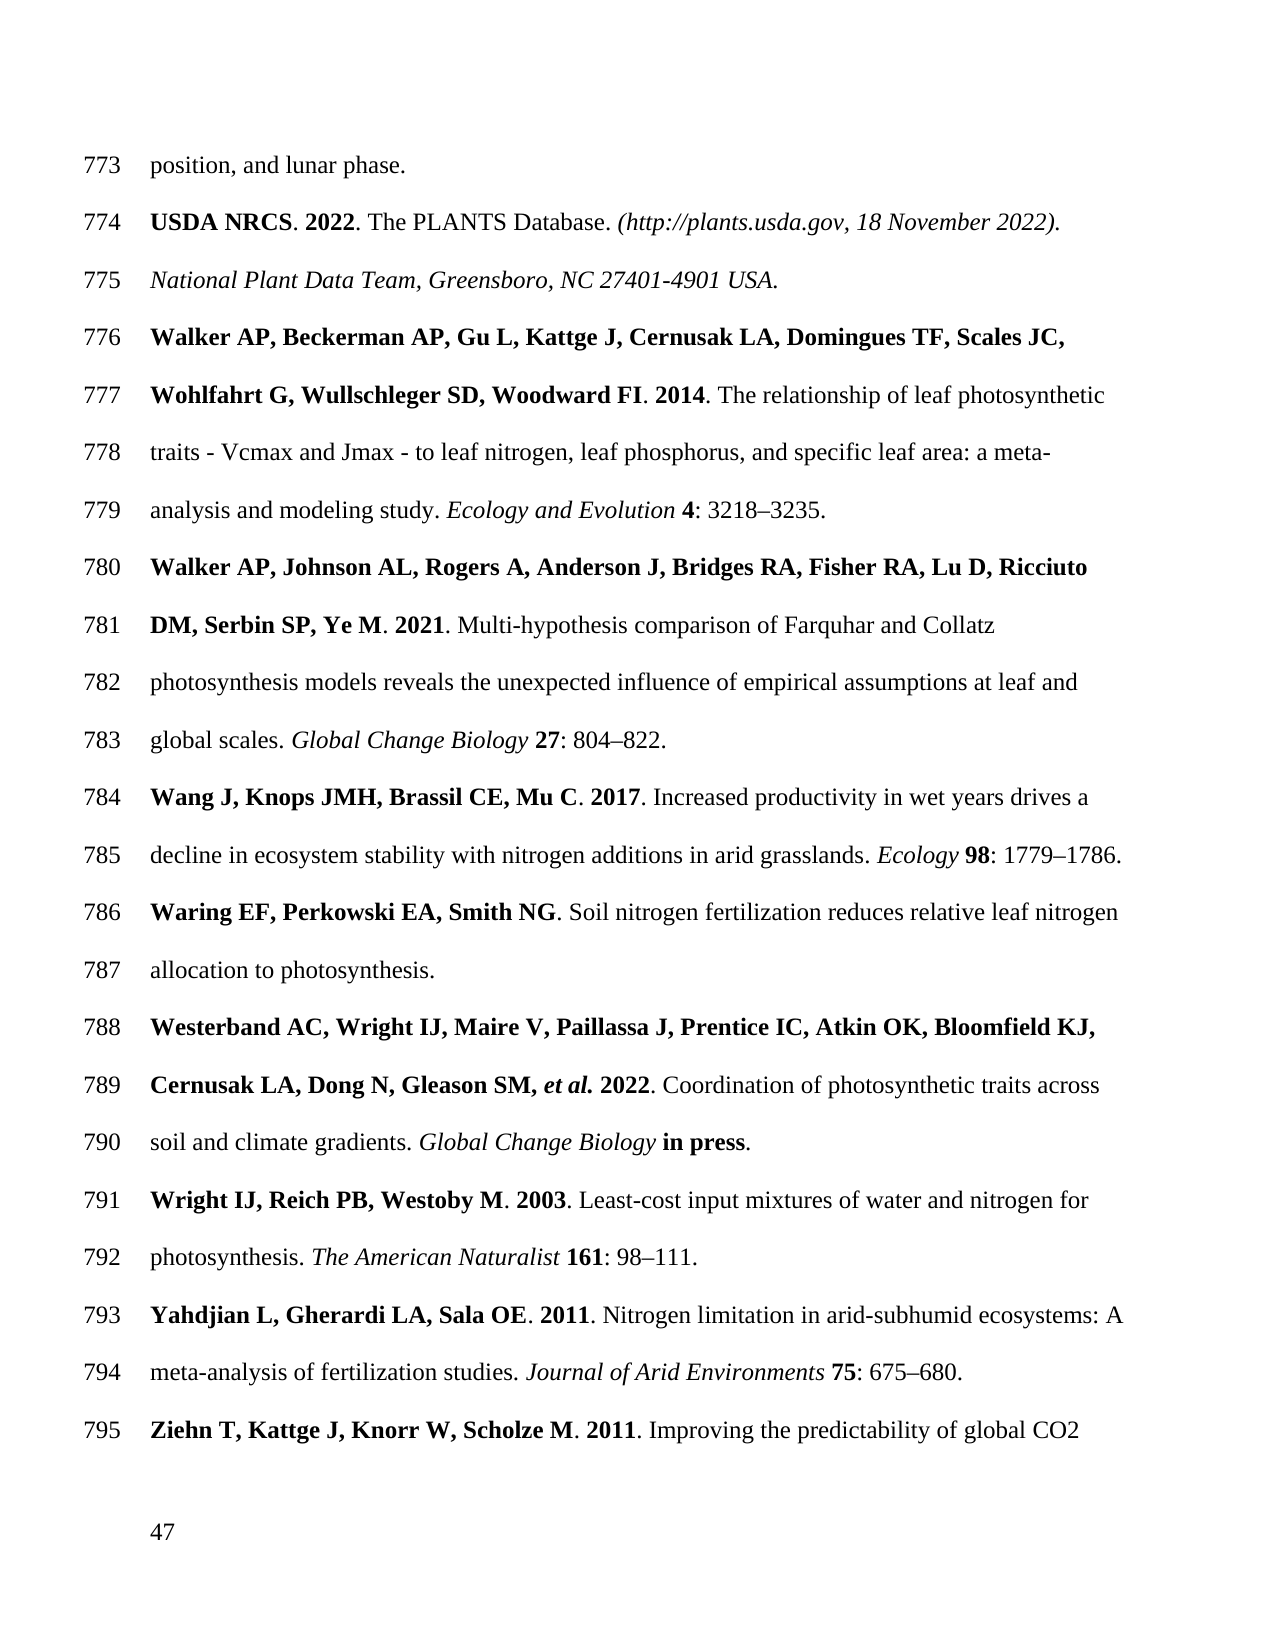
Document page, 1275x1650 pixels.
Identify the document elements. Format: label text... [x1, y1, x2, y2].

text USDA NRCS. 2022. The PLANTS Database. (http://plants.usda.gov, 18 November 2022). National Plant Data Team, Greensboro, NC 27401-4901 USA. [150, 207, 1125, 294]
text Yahdjian L, Gherardi LA, Sala OE. 2011. Nitrogen limitation in arid-subhumid ecosystems: A meta-analysis of fertilization studies. Journal of Arid Environments 75: 675–680. [150, 1300, 1125, 1386]
text Walker AP, Beckerman AP, Gu L, Kattge J, Cernusak LA, Domingues TF, Scales JC, Wohlfahrt G, Wullschleger SD, Woodward FI. 2014. The relationship of leaf photosynthetic traits - Vcmax and Jmax - to leaf nitrogen, leaf phosphorus, and specific leaf area: a meta-analysis and modeling study. Ecology and Evolution 4: 3218–3235. [150, 322, 1125, 524]
text Waring EF, Perkowski EA, Smith NG. Soil nitrogen fertilization reduces relative leaf nitrogen allocation to photosynthesis. [150, 897, 1125, 984]
text Wang J, Knops JMH, Brassil CE, Mu C. 2017. Increased productivity in wet years drives a decline in ecosystem stability with nitrogen additions in arid grasslands. Ecology 98: 1779–1786. [150, 782, 1125, 869]
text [150, 150, 1125, 179]
text Walker AP, Johnson AL, Rogers A, Anderson J, Bridges RA, Fisher RA, Lu D, Ricciuto DM, Serbin SP, Ye M. 2021. Multi‐hypothesis comparison of Farquhar and Collatz photosynthesis models reveals the unexpected influence of empirical assumptions at leaf and global scales. Global Change Biology 27: 804–822. [150, 552, 1125, 754]
text Westerband AC, Wright IJ, Maire V, Paillassa J, Prentice IC, Atkin OK, Bloomfield KJ, Cernusak LA, Dong N, Gleason SM, et al. 2022. Coordination of photosynthetic traits across soil and climate gradients. Global Change Biology in press. [150, 1012, 1125, 1156]
text Wright IJ, Reich PB, Westoby M. 2003. Least-cost input mixtures of water and nitrogen for photosynthesis. The American Naturalist 161: 98–111. [150, 1185, 1125, 1271]
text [150, 1415, 1125, 1444]
